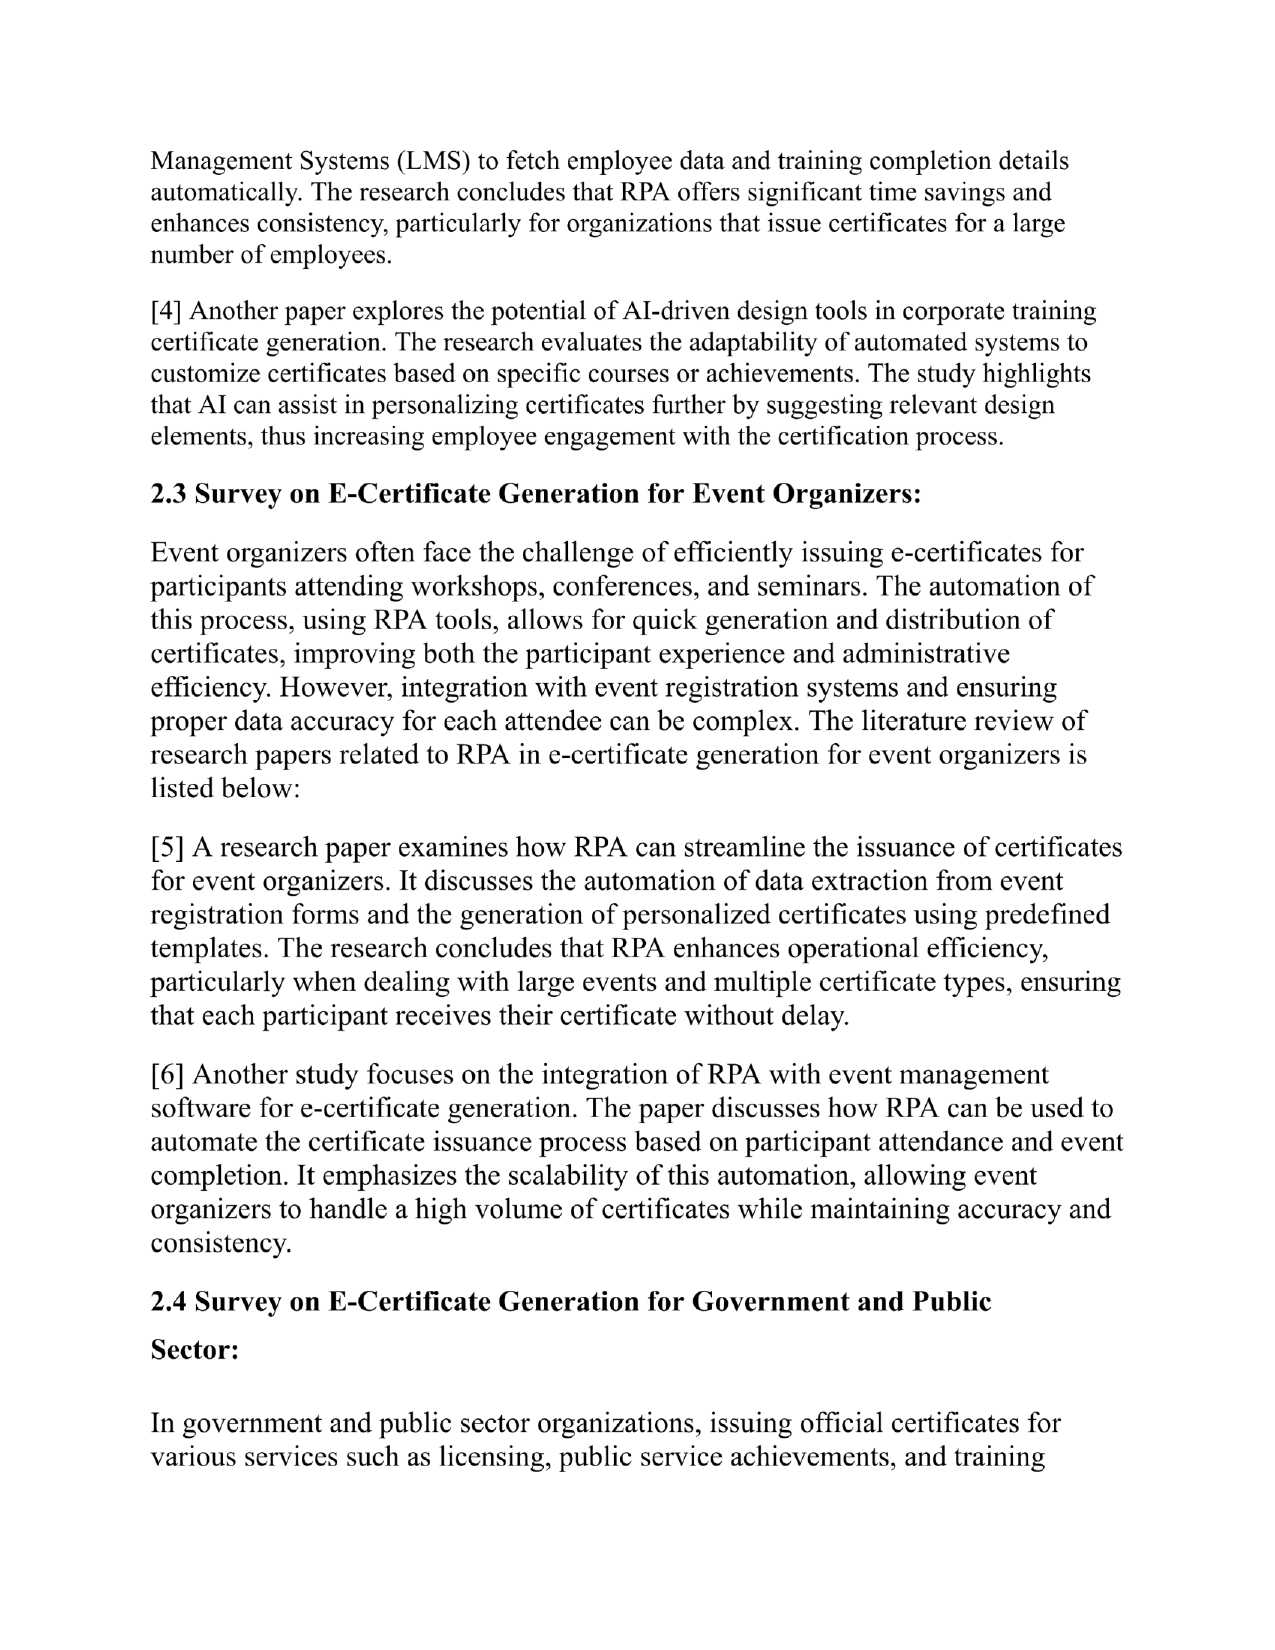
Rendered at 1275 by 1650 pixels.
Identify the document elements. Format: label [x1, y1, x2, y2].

picture [149, 150, 1124, 1472]
